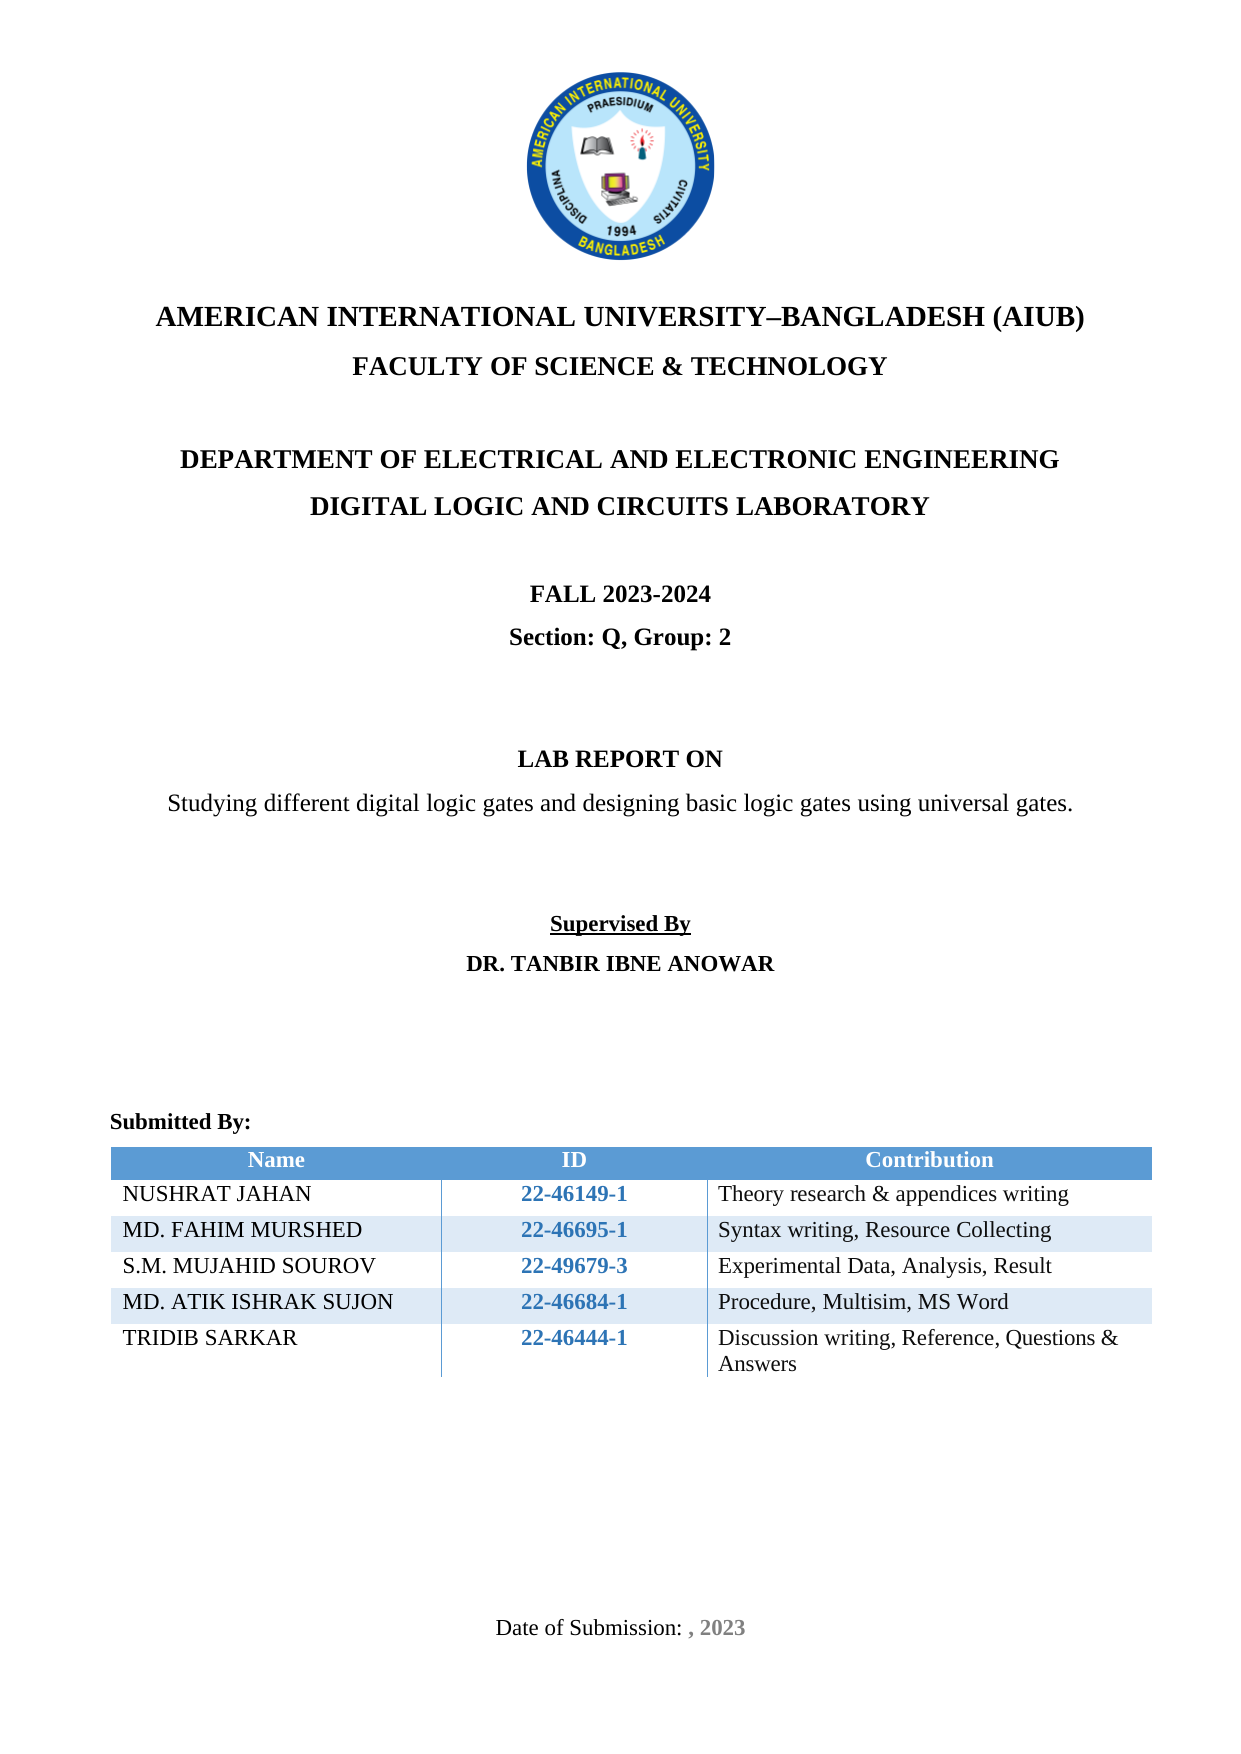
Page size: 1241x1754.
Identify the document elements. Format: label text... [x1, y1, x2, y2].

text Supervised By [154, 910, 1086, 936]
table_cell Discussion writing, Reference, Questions & Answers [708, 1324, 1152, 1377]
text Submitted By: [109, 1108, 1180, 1134]
picture [526, 72, 715, 261]
subtitle FALL 2023-2024 [154, 579, 1086, 608]
text DR. TANBIR IBNE ANOWAR [154, 950, 1086, 976]
subtitle LAB REPORT ON [154, 744, 1086, 773]
table_cell MD. FAHIM MURSHED [111, 1216, 441, 1252]
table_cell Theory research & appendices writing [708, 1180, 1152, 1216]
table_cell Syntax writing, Resource Collecting [708, 1216, 1152, 1252]
table_cell 22-49679-3 [442, 1252, 707, 1288]
table_cell 22-46695-1 [442, 1216, 707, 1252]
table_cell Procedure, Multisim, MS Word [708, 1288, 1152, 1324]
text DEPARTMENT OF ELECTRICAL AND ELECTRONIC ENGINEERING DIGITAL LOGIC AND CIRCUITS LABORATORY [154, 443, 1086, 521]
table_header Contribution [707, 1147, 1152, 1180]
text FACULTY OF SCIENCE & TECHNOLOGY [154, 350, 1086, 381]
table_cell S.M. MUJAHID SOUROV [111, 1252, 441, 1288]
table_cell 22-46684-1 [442, 1288, 707, 1324]
table_cell 22-46149-1 [442, 1180, 707, 1216]
table_cell NUSHRAT JAHAN [111, 1180, 441, 1216]
table_header Name [111, 1147, 441, 1180]
table_header ID [441, 1147, 707, 1180]
text Section: Q, Group: 2 [154, 622, 1086, 651]
table_cell MD. ATIK ISHRAK SUJON [111, 1288, 441, 1324]
table_cell TRIDIB SARKAR [111, 1324, 441, 1377]
table_cell 22-46444-1 [442, 1324, 707, 1377]
text Studying different digital logic gates and designing basic logic gates using universal gates. [154, 788, 1086, 817]
subtitle AMERICAN INTERNATIONAL UNIVERSITY–BANGLADESH (AIUB) [154, 299, 1086, 333]
text Date of Submission: , 2023 [154, 1614, 1086, 1640]
table_cell Experimental Data, Analysis, Result [708, 1252, 1152, 1288]
